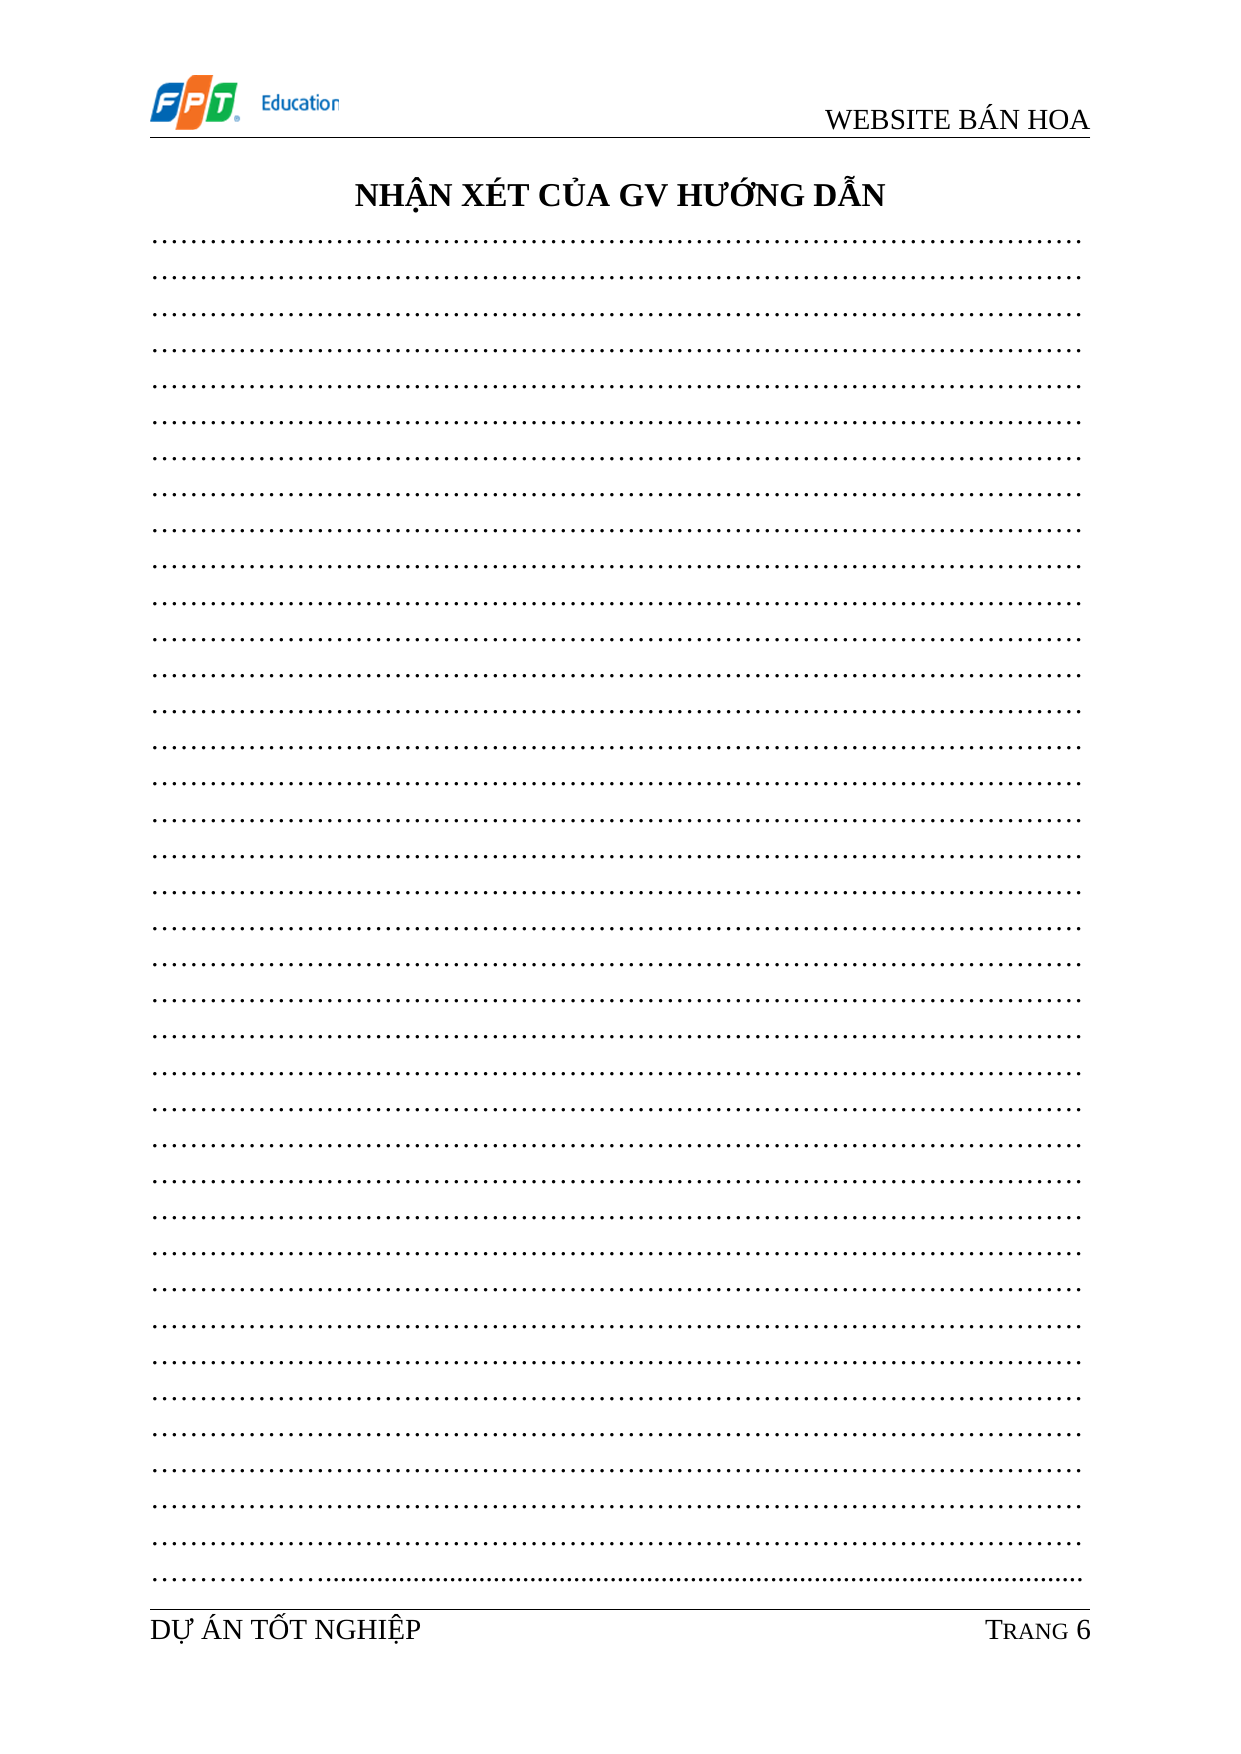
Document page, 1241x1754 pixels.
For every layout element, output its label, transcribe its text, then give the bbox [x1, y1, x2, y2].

picture [150, 75, 339, 130]
subtitle NHẬN XÉT CỦA GV HƯỚNG DẪN [150, 175, 1090, 213]
